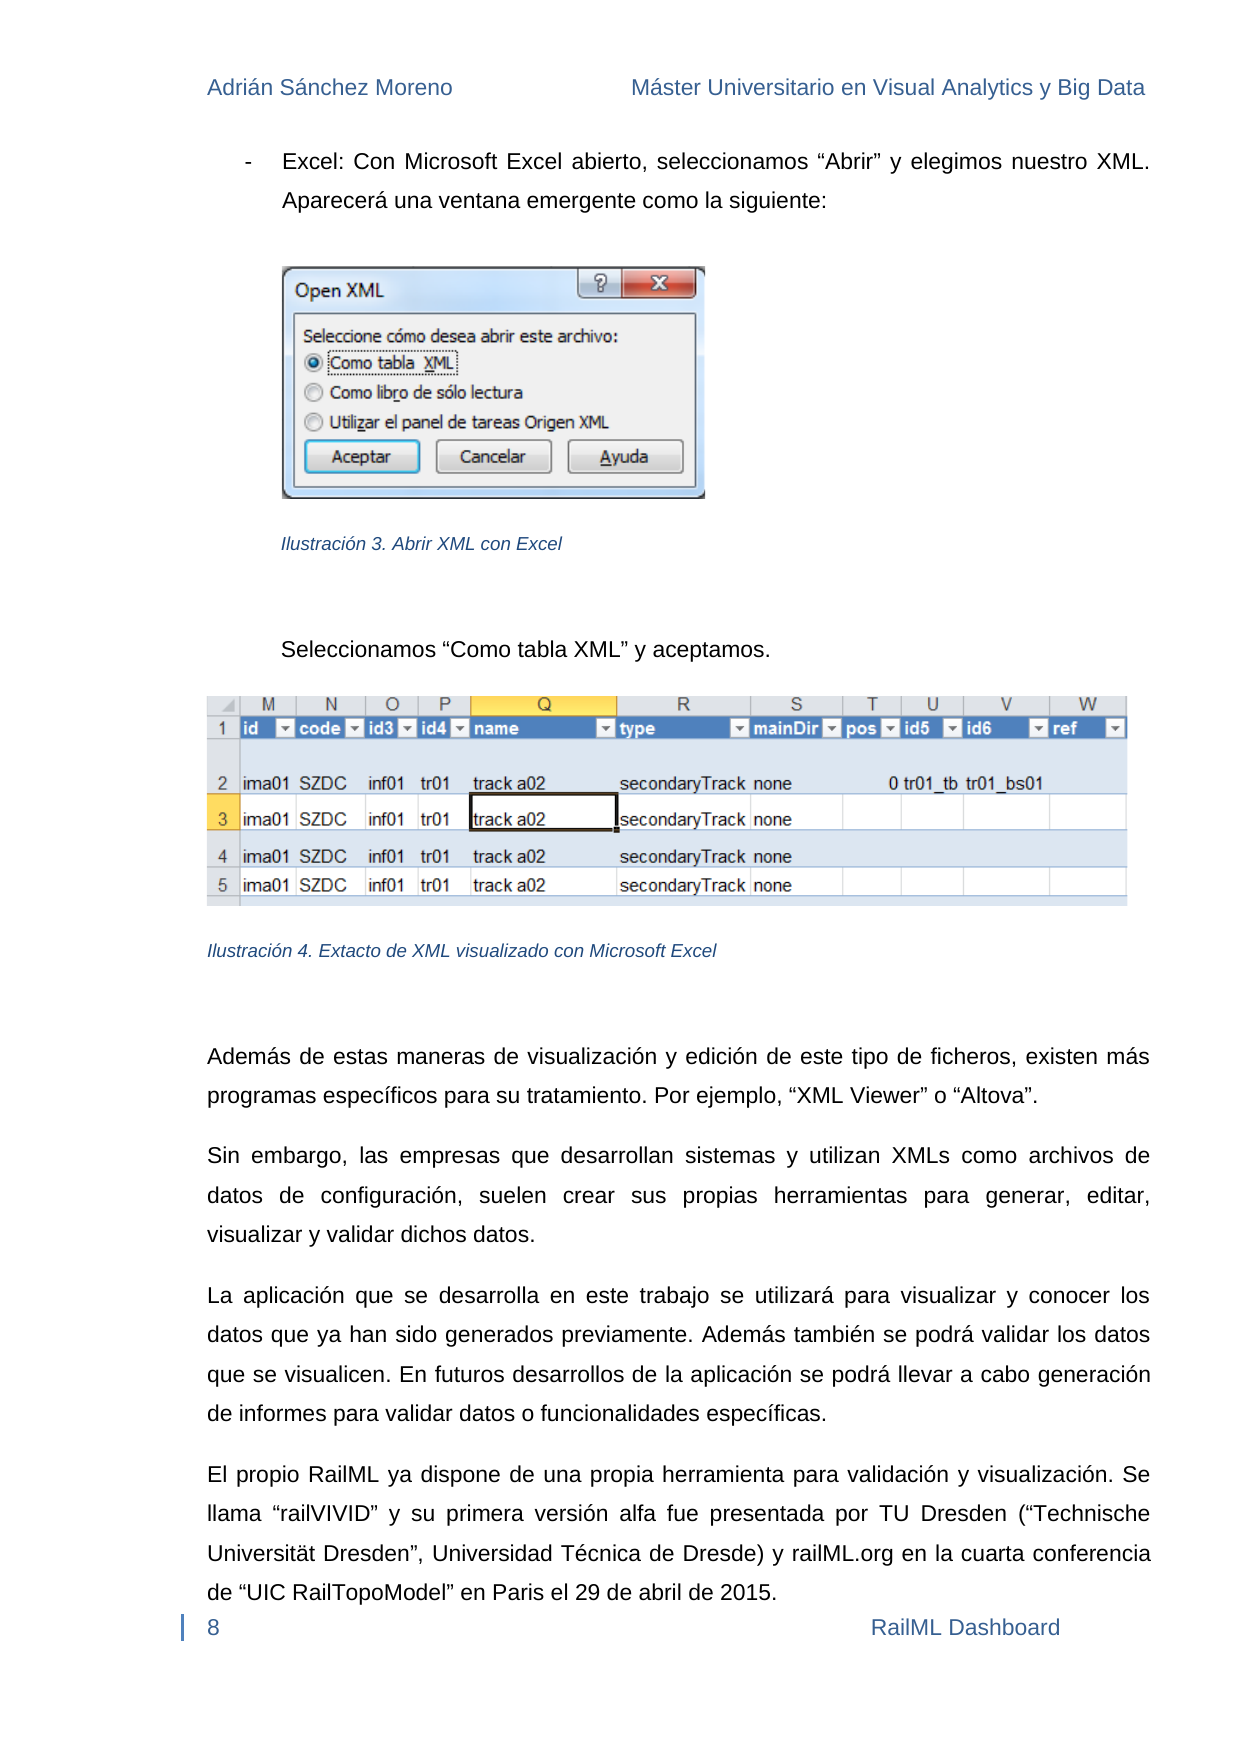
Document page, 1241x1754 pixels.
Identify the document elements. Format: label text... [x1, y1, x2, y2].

text La aplicación que se desarrolla en este trabajo se utilizará para visualizar y conocer los datos que ya han sido generados previamente. Además también se podrá validar los datos que se visualicen. En futuros desarrollos de la aplicación se podrá llevar a cabo generación de informes para validar datos o funcionalidades específicas. [207, 1282, 1152, 1427]
list Excel: Con Microsoft Excel abierto, seleccionamos “Abrir” y elegimos nuestro XML. Aparecerá una ventana emergente como la siguiente: [244, 148, 1152, 213]
text Sin embargo, las empresas que desarrollan sistemas y utilizan XMLs como archivos de datos de configuración, suelen crear sus propias herramientas para generar, editar, visualizar y validar dichos datos. [207, 1142, 1152, 1248]
picture [281, 266, 706, 499]
picture [206, 696, 1128, 906]
text Además de estas maneras de visualización y edición de este tipo de ficheros, existen más programas específicos para su tratamiento. Por ejemplo, “XML Viewer” o “Altova”. [207, 1043, 1152, 1108]
text Seleccionamos “Como tabla XML” y aceptamos. [207, 636, 1152, 662]
text El propio RailML ya dispone de una propia herramienta para validación y visualización. Se llama “railVIVID” y su primera versión alfa fue presentada por TU Dresden (“Technische Universität Dresden”, Universidad Técnica de Dresde) y railML.org en la cuarta conferencia de “UIC RailTopoModel” en Paris el 29 de abril de 2015. [207, 1461, 1152, 1605]
